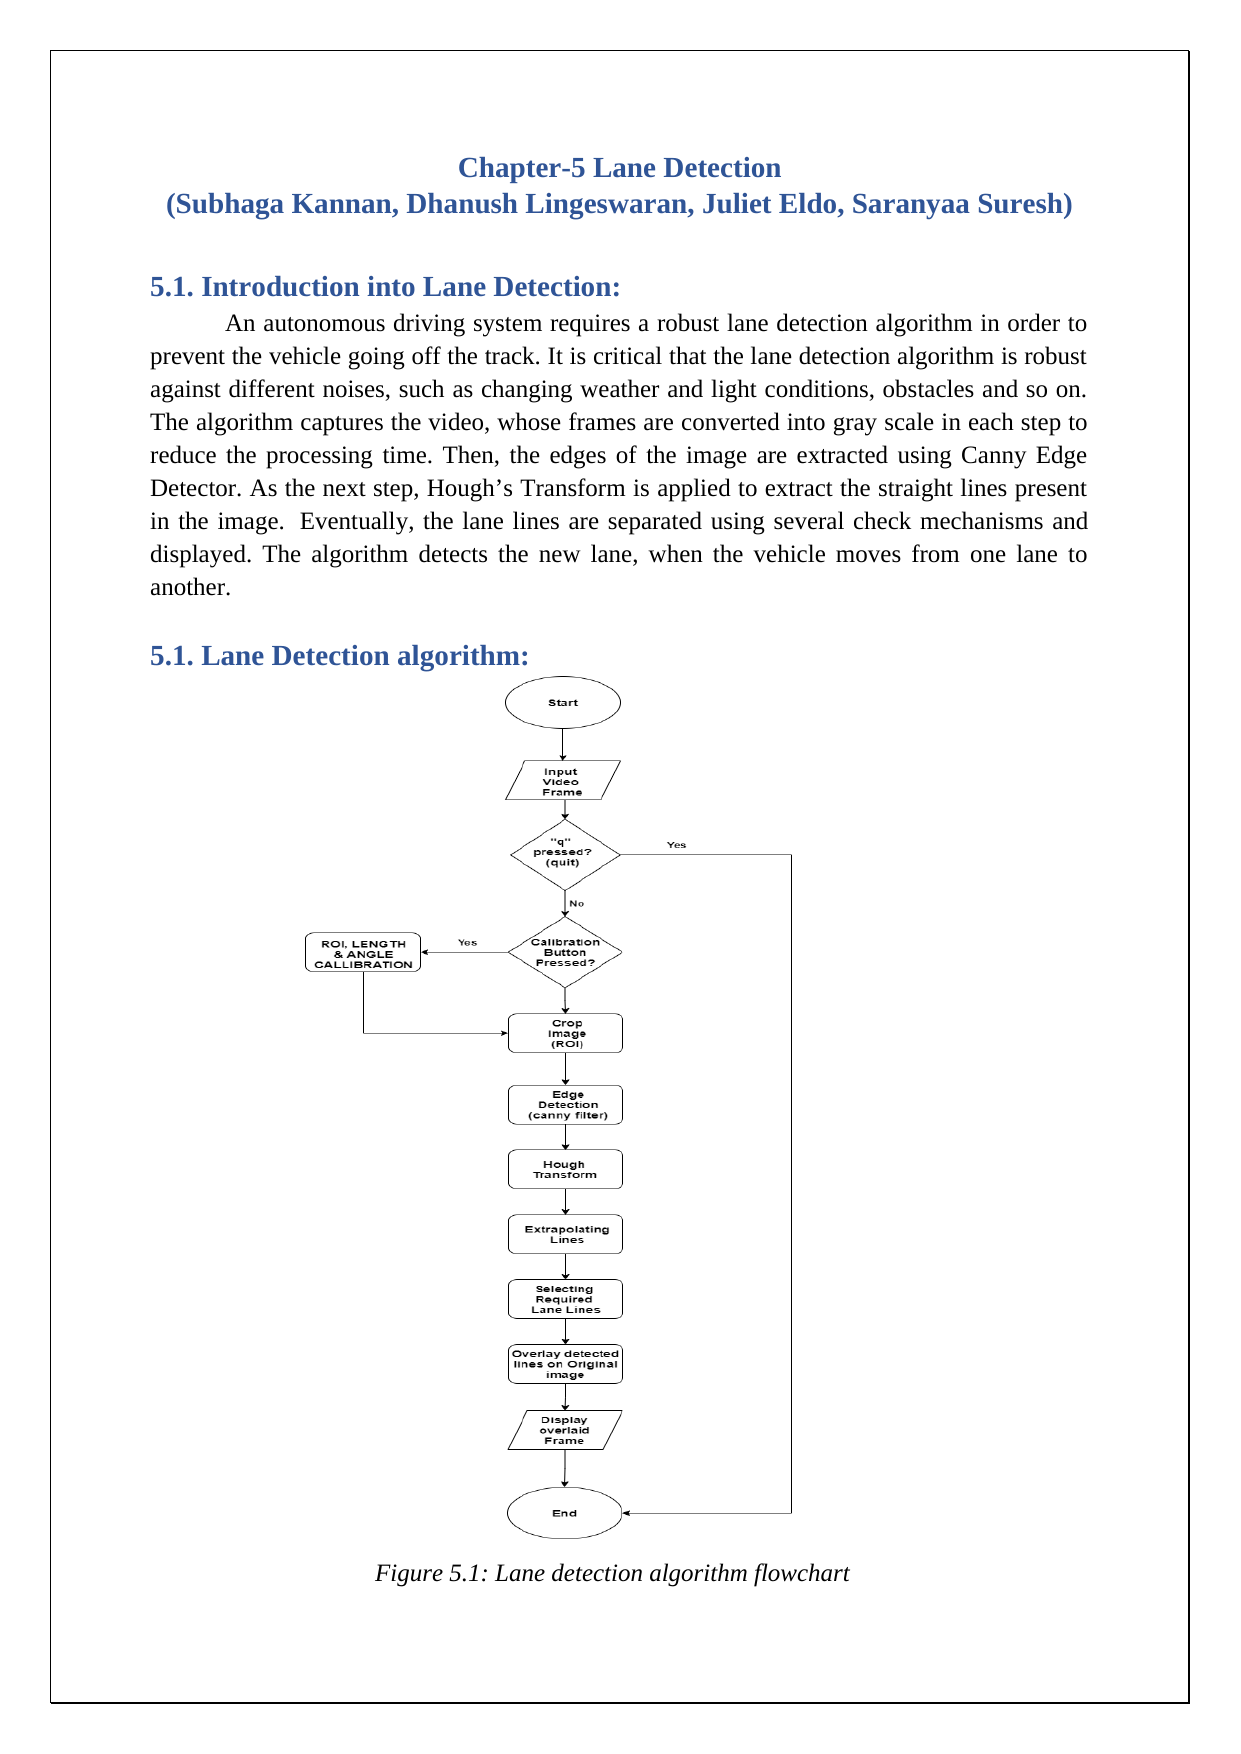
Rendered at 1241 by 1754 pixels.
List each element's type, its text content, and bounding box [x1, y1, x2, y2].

subtitle 5.1. Introduction into Lane Detection: [150, 269, 1089, 303]
subtitle (Subhaga Kannan, Dhanush Lingeswaran, Juliet Eldo, Saranyaa Suresh) [150, 186, 1089, 220]
picture [305, 676, 799, 1539]
subtitle Chapter-5 Lane Detection [150, 150, 1089, 183]
text Figure 5.1: Lane detection algorithm flowchart [150, 1558, 1089, 1587]
text An autonomous driving system requires a robust lane detection algorithm in order to prevent the vehicle going off the track. It is critical that the lane detection algorithm is robust against different noises, such as changing weather and light conditions, obstacles and so on. The algorithm captures the video, whose frames are converted into gray scale in each step to reduce the processing time. Then, the edges of the image are extracted using Canny Edge Detector. As the next step, Hough’s Transform is applied to extract the straight lines present in the image. Eventually, the lane lines are separated using several check mechanisms and displayed. The algorithm detects the new lane, when the vehicle moves from one lane to another. [150, 308, 1089, 601]
subtitle 5.1. Lane Detection algorithm: [150, 638, 1089, 671]
